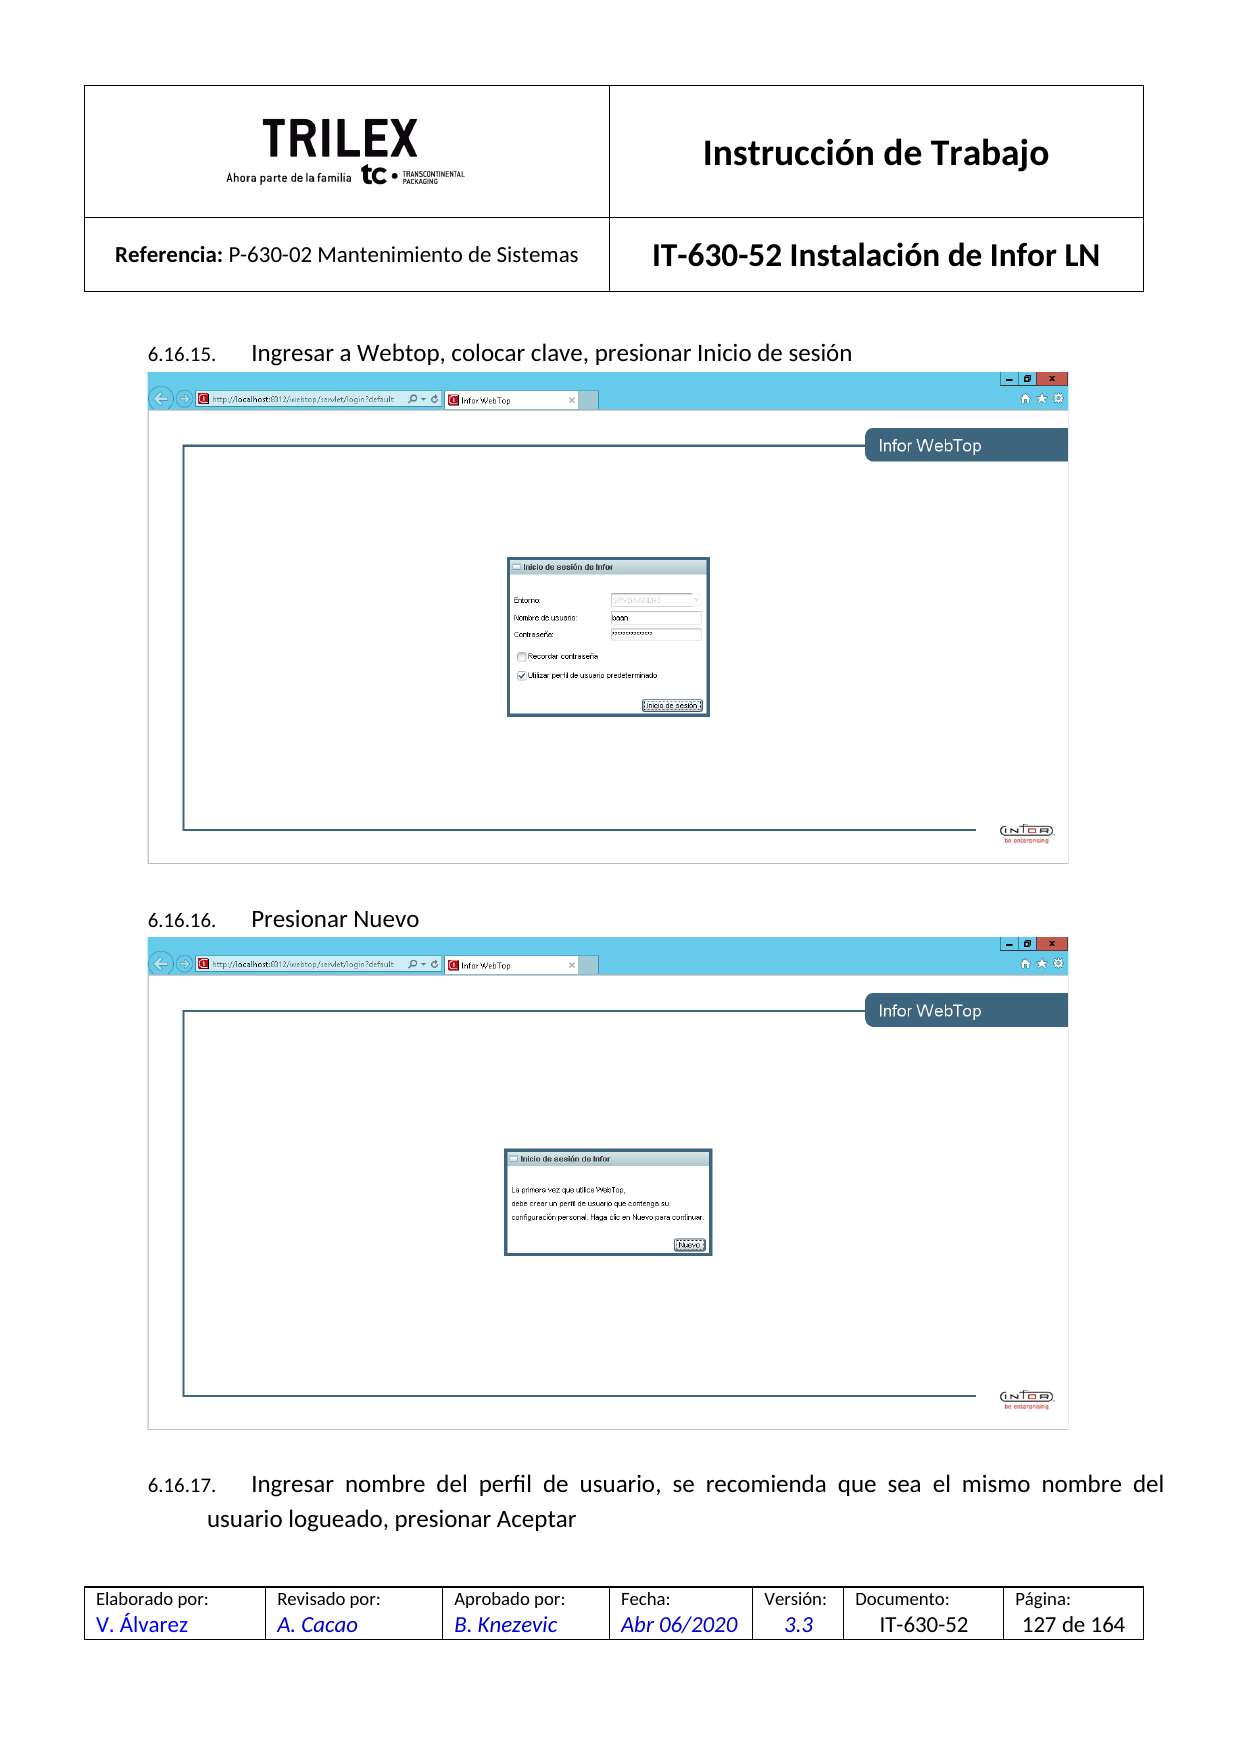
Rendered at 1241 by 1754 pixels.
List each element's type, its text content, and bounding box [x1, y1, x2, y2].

list Ingresar a Webtop, colocar clave, presionar Inicio de sesión [148, 337, 1166, 368]
picture [147, 372, 1069, 864]
list Ingresar nombre del perfil de usuario, se recomienda que sea el mismo nombre del usuario logueado, presionar Aceptar [148, 1468, 1166, 1534]
picture [147, 937, 1069, 1430]
list Presionar Nuevo [148, 903, 1166, 933]
picture [207, 93, 487, 210]
